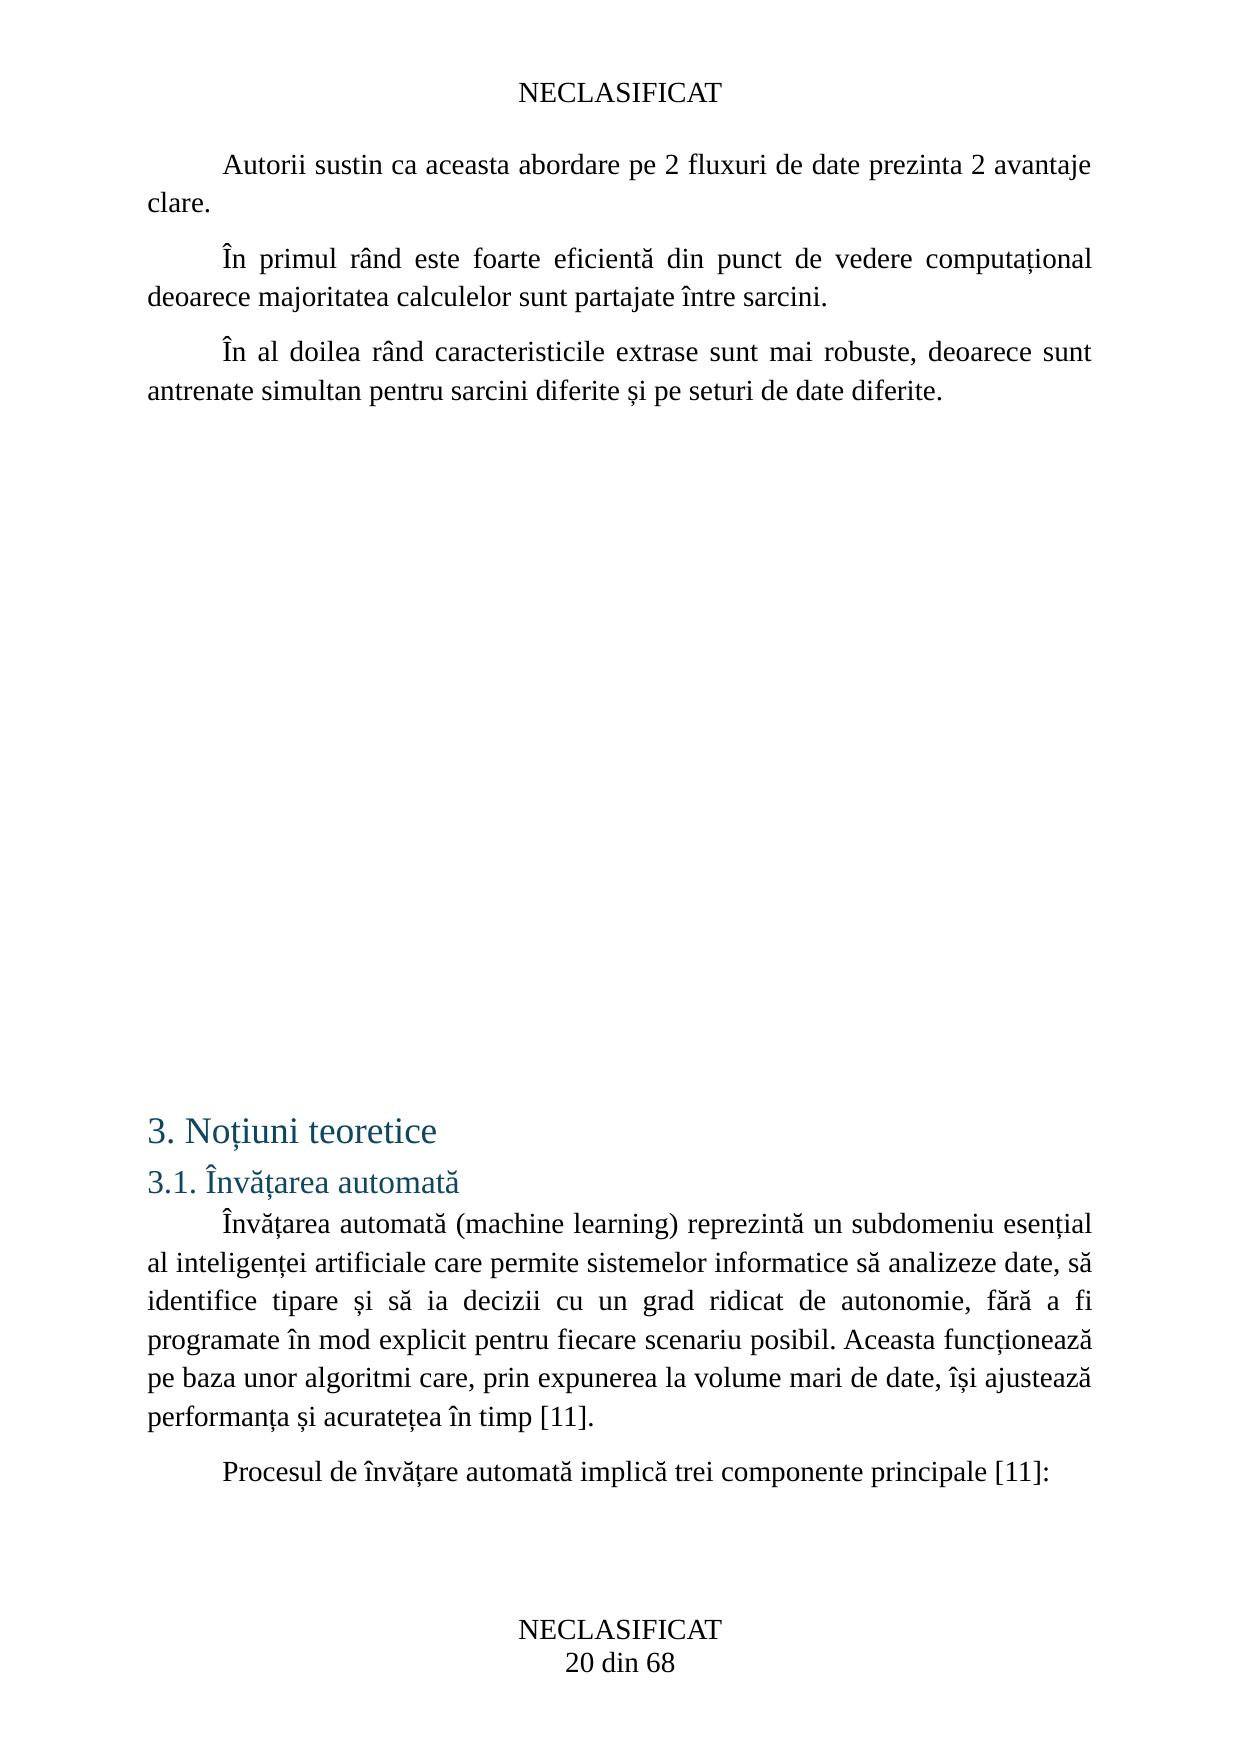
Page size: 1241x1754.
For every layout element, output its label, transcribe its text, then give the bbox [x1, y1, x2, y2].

text Procesul de învățare automată implică trei componente principale [11]: [147, 1454, 1093, 1488]
subtitle 3.1. Învățarea automată [147, 1162, 1093, 1201]
subtitle 3. Noțiuni teoretice [147, 1109, 1093, 1152]
text În primul rând este foarte eficientă din punct de vedere computațional deoarece majoritatea calculelor sunt partajate între sarcini. [147, 241, 1093, 313]
text Autorii sustin ca aceasta abordare pe 2 fluxuri de date prezinta 2 avantaje clare. [147, 147, 1093, 219]
text Învățarea automată (machine learning) reprezintă un subdomeniu esențial al inteligenței artificiale care permite sistemelor informatice să analizeze date, să identifice tipare și să ia decizii cu un grad ridicat de autonomie, fără a fi programate în mod explicit pentru fiecare scenariu posibil. Aceasta funcționează pe baza unor algoritmi care, prin expunerea la volume mari de date, își ajustează performanța și acuratețea în timp [11]. [147, 1206, 1093, 1433]
text În al doilea rând caracteristicile extrase sunt mai robuste, deoarece sunt antrenate simultan pentru sarcini diferite și pe seturi de date diferite. [147, 334, 1093, 407]
